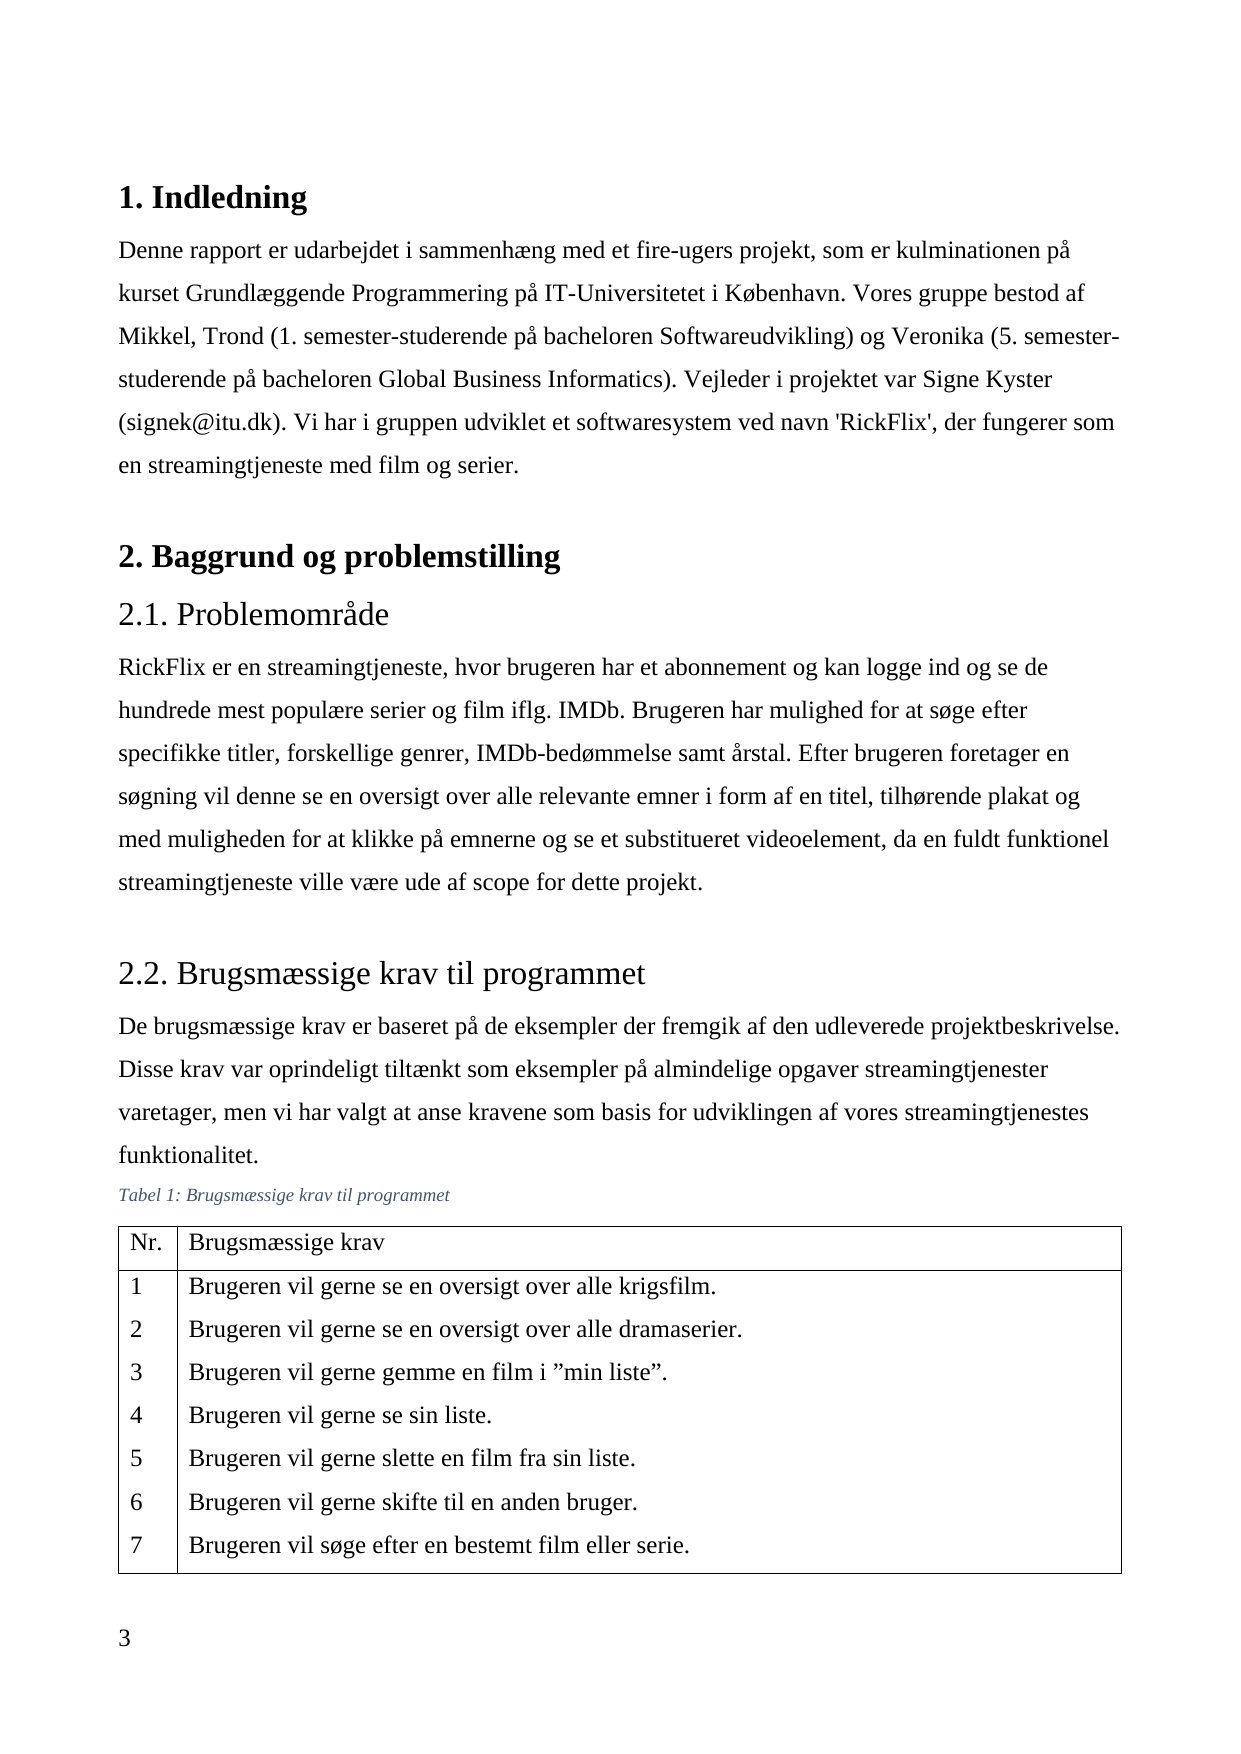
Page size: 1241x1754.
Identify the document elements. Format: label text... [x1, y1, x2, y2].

text Denne rapport er udarbejdet i sammenhæng med et fire-ugers projekt, som er kulminationen på kurset Grundlæggende Programmering på IT-Universitetet i København. Vores gruppe bestod af Mikkel, Trond (1. semester-studerende på bacheloren Softwareudvikling) og Veronika (5. semester-studerende på bacheloren Global Business Informatics). Vejleder i projektet var Signe Kyster (signek@itu.dk). Vi har i gruppen udviklet et softwaresystem ved navn 'RickFlix', der fungerer som en streamingtjeneste med film og serier. [118, 235, 1122, 479]
subtitle 2.1. Problemområde [118, 594, 1122, 632]
text De brugsmæssige krav er baseret på de eksempler der fremgik af den udleverede projektbeskrivelse. Disse krav var oprindeligt tiltænkt som eksempler på almindelige opgaver streamingtjenester varetager, men vi har valgt at anse kravene som basis for udviklingen af vores streamingtjenestes funktionalitet. [118, 1011, 1122, 1169]
subtitle 1. Indledning [118, 177, 1122, 216]
table_header Nr. [119, 1227, 177, 1270]
text RickFlix er en streamingtjeneste, hvor brugeren har et abonnement og kan logge ind og se de hundrede mest populære serier og film iflg. IMDb. Brugeren har mulighed for at søge efter specifikke titler, forskellige genrer, IMDb-bedømmelse samt årstal. Efter brugeren foretager en søgning vil denne se en oversigt over alle relevante emner i form af en titel, tilhørende plakat og med muligheden for at klikke på emnerne og se et substitueret videoelement, da en fuldt funktionel streamingtjeneste ville være ude af scope for dette projekt. [118, 652, 1122, 896]
subtitle 2. Baggrund og problemstilling [118, 537, 1122, 575]
table_cell 1 2 3 4 5 6 7 [119, 1271, 177, 1573]
table_cell Brugeren vil gerne se en oversigt over alle krigsfilm. Brugeren vil gerne se en oversigt over alle dramaserier. Brugeren vil gerne gemme en film i ”min liste”. Brugeren vil gerne se sin liste. Brugeren vil gerne slette en film fra sin liste. Brugeren vil gerne skifte til en anden bruger. Brugeren vil søge efter en bestemt film eller serie. [178, 1271, 1121, 1573]
table_header Brugsmæssige krav [178, 1227, 1121, 1270]
subtitle 2.2. Brugsmæssige krav til programmet [118, 953, 1122, 992]
